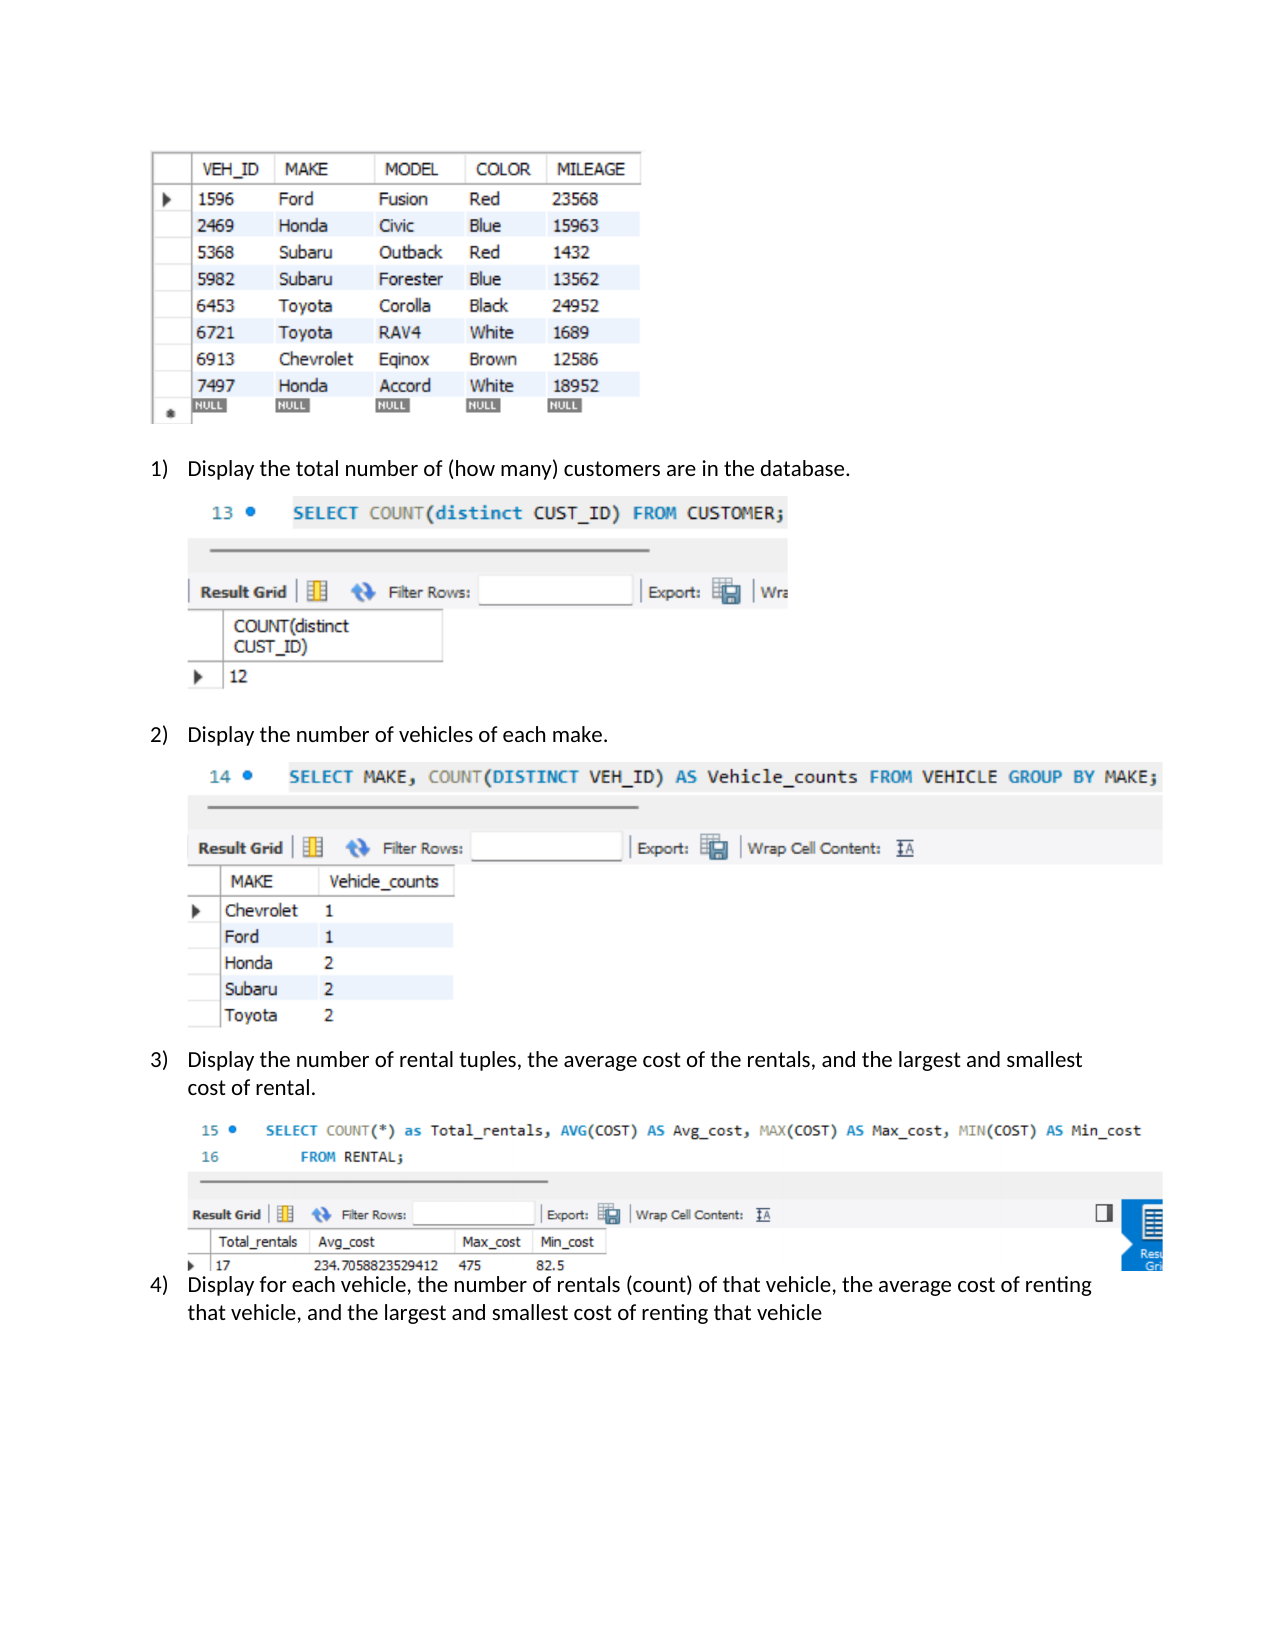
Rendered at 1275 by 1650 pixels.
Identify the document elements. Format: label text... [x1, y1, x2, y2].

picture [187, 496, 788, 707]
list Display the number of vehicles of each make. [150, 720, 1125, 748]
list Display the total number of (how many) customers are in the database. [150, 454, 1125, 482]
picture [187, 1118, 1163, 1271]
picture [150, 150, 646, 424]
list Display the number of rental tuples, the average cost of the rentals, and the largest and smallest cost of rental. [150, 1045, 1125, 1101]
picture [187, 762, 1163, 1032]
list Display for each vehicle, the number of rentals (count) of that vehicle, the average cost of renting that vehicle, and the largest and smallest cost of renting that vehicle [150, 1270, 1125, 1326]
